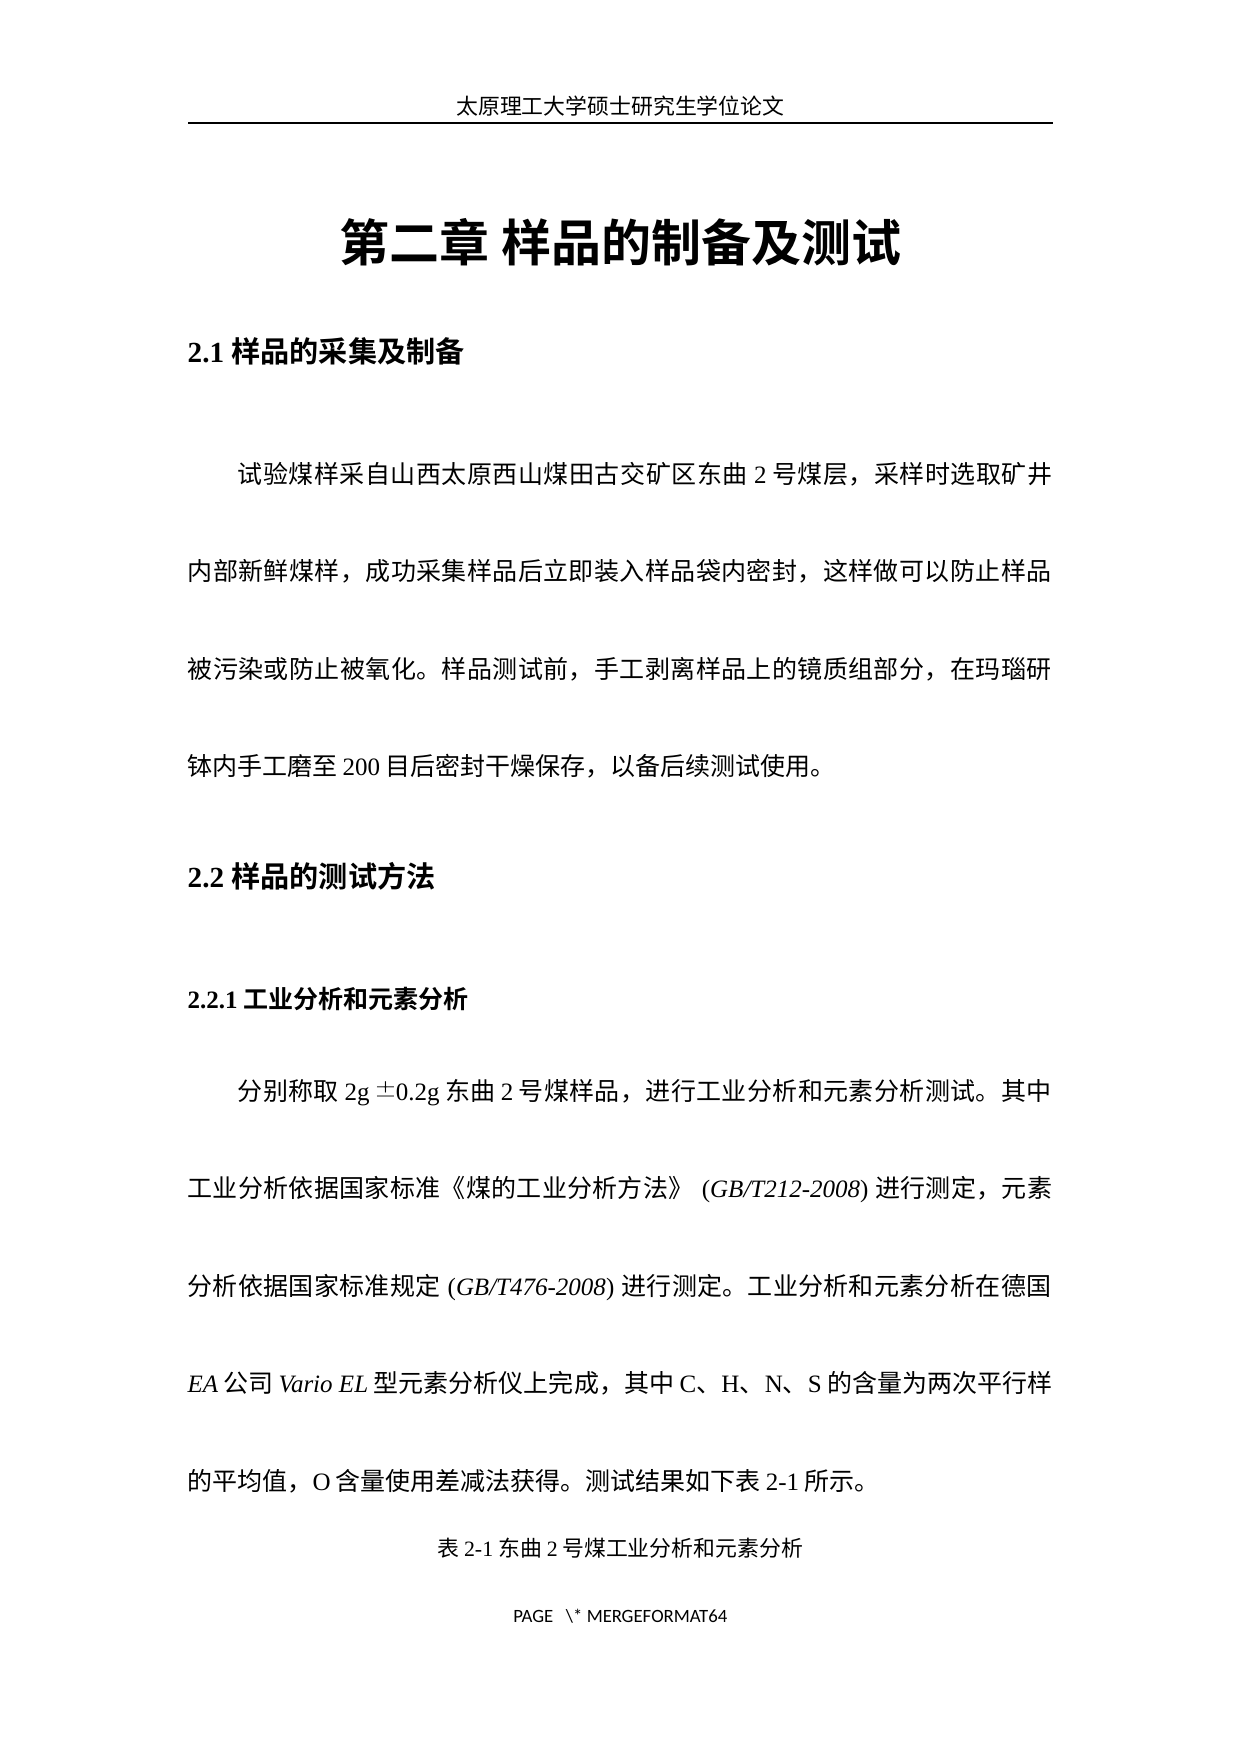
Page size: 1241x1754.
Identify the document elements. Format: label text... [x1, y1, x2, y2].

subtitle 2.2 样品的测试方法 [187, 843, 1053, 908]
text 试验煤样采自山西太原西山煤田古交矿区东曲2号煤层，采样时选取矿井内部新鲜煤样，成功采集样品后立即装入样品袋内密封，这样做可以防止样品被污染或防止被氧化。样品测试前，手工剥离样品上的镜质组部分，在玛瑙研钵内手工磨至200目后密封干燥保存，以备后续测试使用。 [187, 440, 1053, 797]
text 2.2.1 工业分析和元素分析 [187, 966, 1053, 1031]
text 表2-1 东曲2号煤工业分析和元素分析 [187, 1530, 1053, 1563]
subtitle 第二章 样品的制备及测试 [187, 190, 1053, 288]
text 分别称取2g0.2g东曲2号煤样品，进行工业分析和元素分析测试。其中工业分析依据国家标准《煤的工业分析方法》 (GB/T212-2008) 进行测定，元素分析依据国家标准规定 (GB/T476-2008) 进行测定。工业分析和元素分析在德国EA公司Vario EL型元素分析仪上完成，其中C、H、N、S的含量为两次平行样的平均值，O含量使用差减法获得。测试结果如下表2-1所示。 [187, 1057, 1053, 1512]
subtitle 2.1 样品的采集及制备 [187, 317, 1053, 382]
